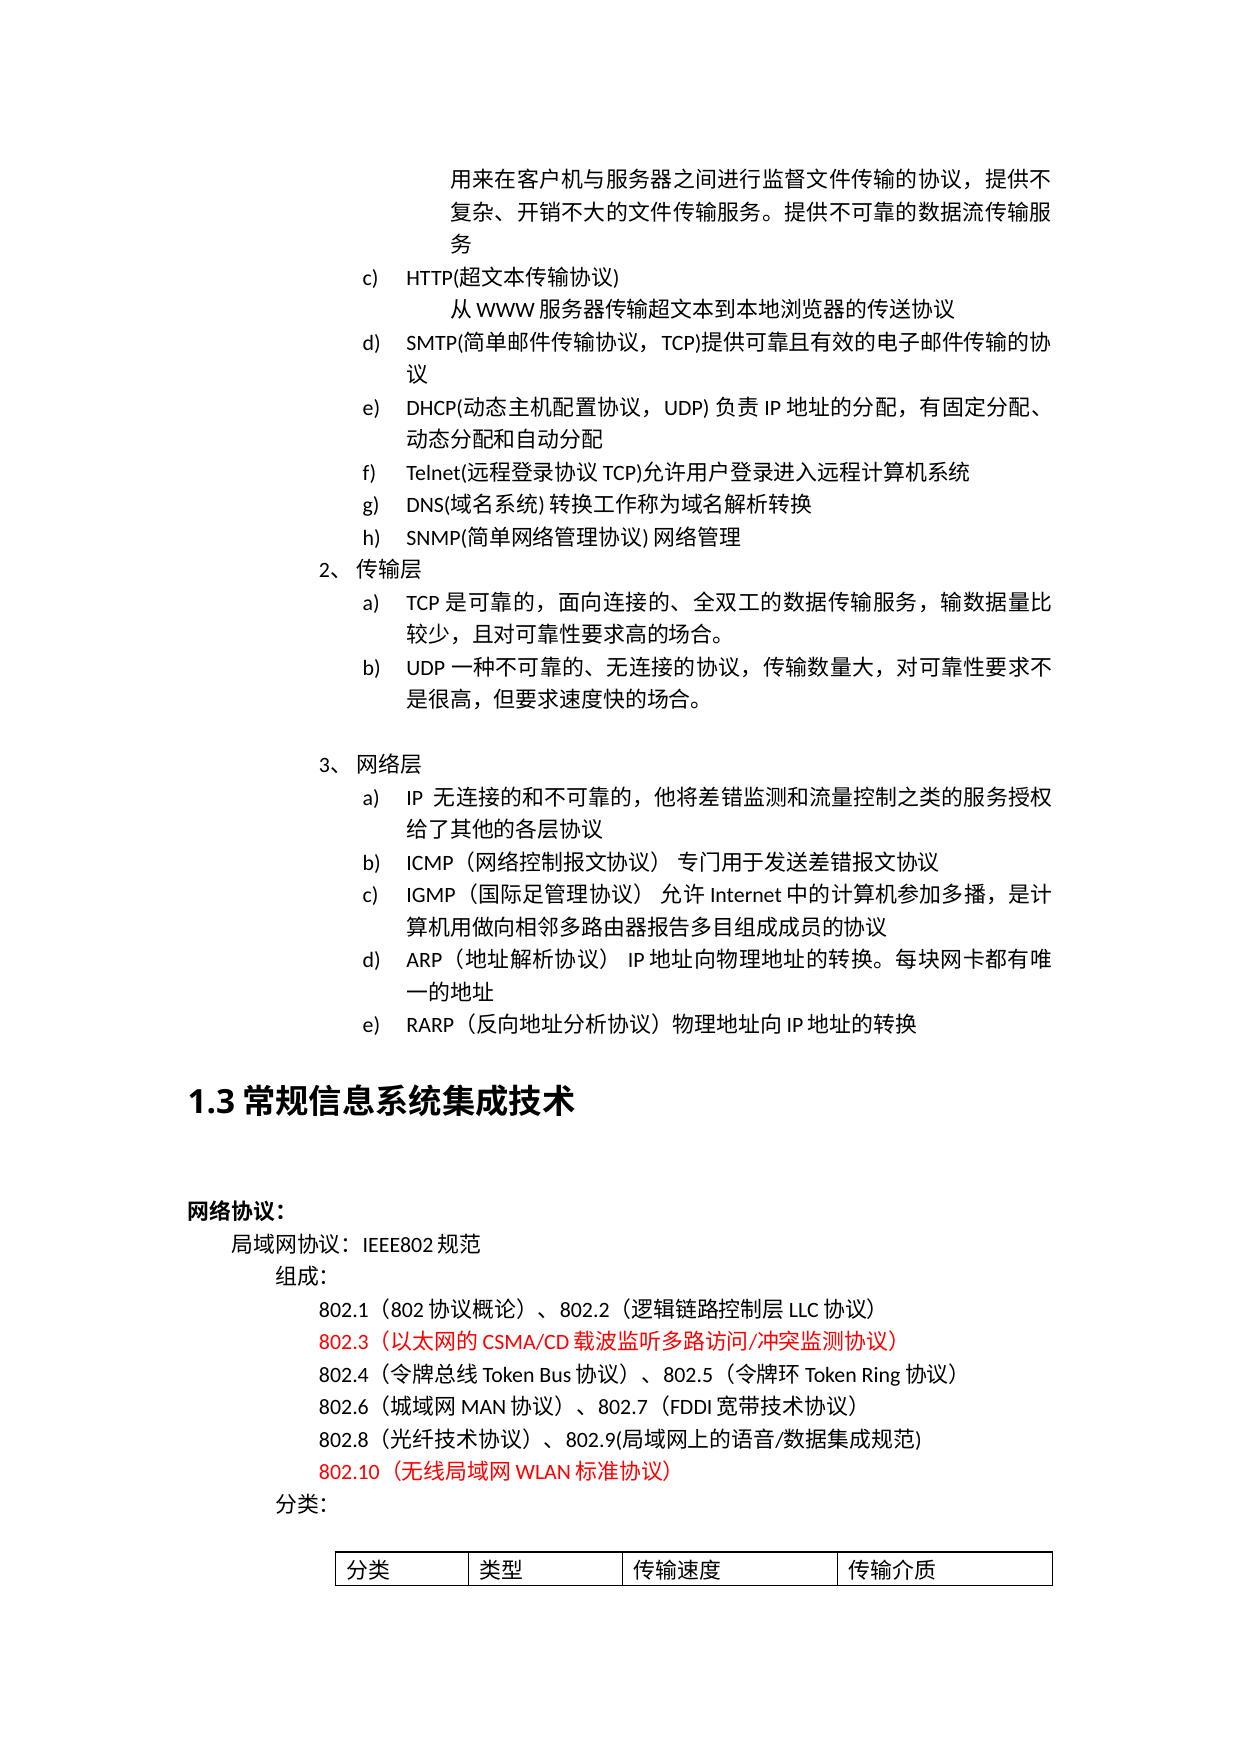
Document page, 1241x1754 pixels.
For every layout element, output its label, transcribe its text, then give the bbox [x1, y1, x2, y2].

table_header 分类 [336, 1553, 468, 1585]
list SNMP(简单网络管理协议) 网络管理 [362, 519, 1053, 552]
list TCP 是可靠的，面向连接的、全双工的数据传输服务，输数据量比较少，且对可靠性要求高的场合。 [362, 584, 1053, 649]
list IGMP（国际足管理协议） 允许Internet中的计算机参加多播，是计算机用做向相邻多路由器报告多目组成成员的协议 [362, 877, 1053, 942]
text 802.4（令牌总线Token Bus协议）、802.5（令牌环Token Ring协议） [187, 1356, 1053, 1389]
list DHCP(动态主机配置协议，UDP) 负责IP地址的分配，有固定分配、动态分配和自动分配 [362, 389, 1053, 454]
list ARP（地址解析协议） IP地址向物理地址的转换。每块网卡都有唯一的地址 [362, 942, 1053, 1007]
list UDP 一种不可靠的、无连接的协议，传输数量大，对可靠性要求不是很高，但要求速度快的场合。 [362, 649, 1053, 714]
list 网络层 [319, 747, 1053, 779]
text 组成： [187, 1259, 1053, 1291]
subtitle 1.3常规信息系统集成技术 [187, 1067, 1053, 1132]
table_header 传输速度 [623, 1553, 837, 1585]
table_header 传输介质 [838, 1553, 1052, 1585]
list IP 无连接的和不可靠的，他将差错监测和流量控制之类的服务授权给了其他的各层协议 [362, 779, 1053, 844]
text 局域网协议：IEEE802规范 [187, 1226, 1053, 1259]
list DNS(域名系统) 转换工作称为域名解析转换 [362, 487, 1053, 519]
text 802.6（城域网MAN协议）、802.7（FDDI宽带技术协议） [187, 1389, 1053, 1421]
list RARP（反向地址分析协议）物理地址向IP地址的转换 [362, 1007, 1053, 1039]
list 用来在客户机与服务器之间进行监督文件传输的协议，提供不复杂、开销不大的文件传输服务。提供不可靠的数据流传输服务 [450, 162, 1053, 259]
text 802.8（光纤技术协议）、802.9(局域网上的语音/数据集成规范) [187, 1421, 1053, 1454]
table_header 类型 [469, 1553, 622, 1585]
list SMTP(简单邮件传输协议，TCP)提供可靠且有效的电子邮件传输的协议 [362, 324, 1053, 389]
list ICMP（网络控制报文协议） 专门用于发送差错报文协议 [362, 844, 1053, 877]
text 802.1（802协议概论）、802.2（逻辑链路控制层LLC协议） [187, 1291, 1053, 1324]
list Telnet(远程登录协议TCP)允许用户登录进入远程计算机系统 [362, 454, 1053, 487]
text 网络协议： [187, 1194, 1053, 1226]
text 802.3（以太网的CSMA/CD载波监听多路访问/冲突监测协议） [187, 1324, 1053, 1356]
text 分类： [187, 1486, 1053, 1519]
list HTTP(超文本传输协议) [362, 259, 1053, 292]
list 传输层 [319, 552, 1053, 584]
text 802.10（无线局域网WLAN标准协议） [187, 1454, 1053, 1486]
text 从WWW服务器传输超文本到本地浏览器的传送协议 [406, 292, 1053, 324]
